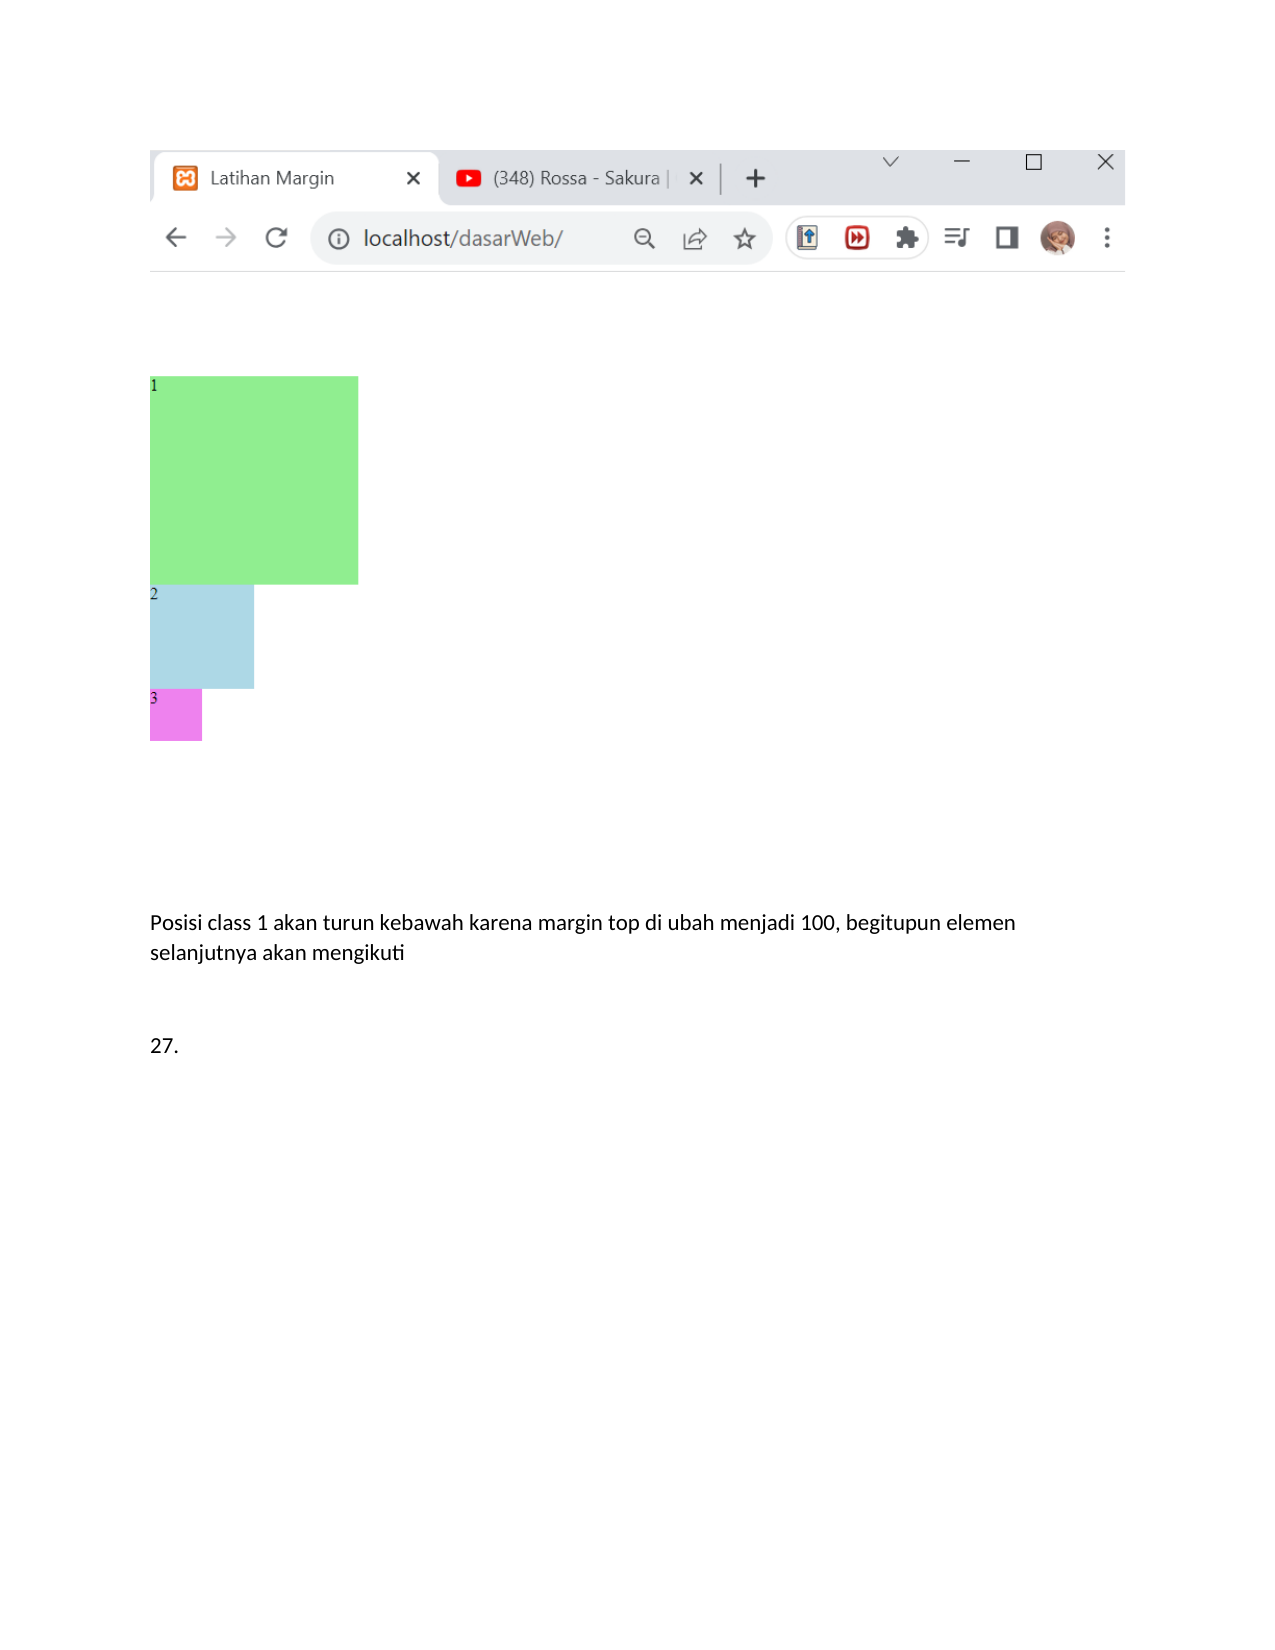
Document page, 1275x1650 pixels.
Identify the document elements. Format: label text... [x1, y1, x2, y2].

picture [150, 150, 1125, 889]
text 27. [150, 1032, 1125, 1060]
text Posisi class 1 akan turun kebawah karena margin top di ubah menjadi 100, begitupun elemen selanjutnya akan mengikuti [150, 908, 1125, 966]
